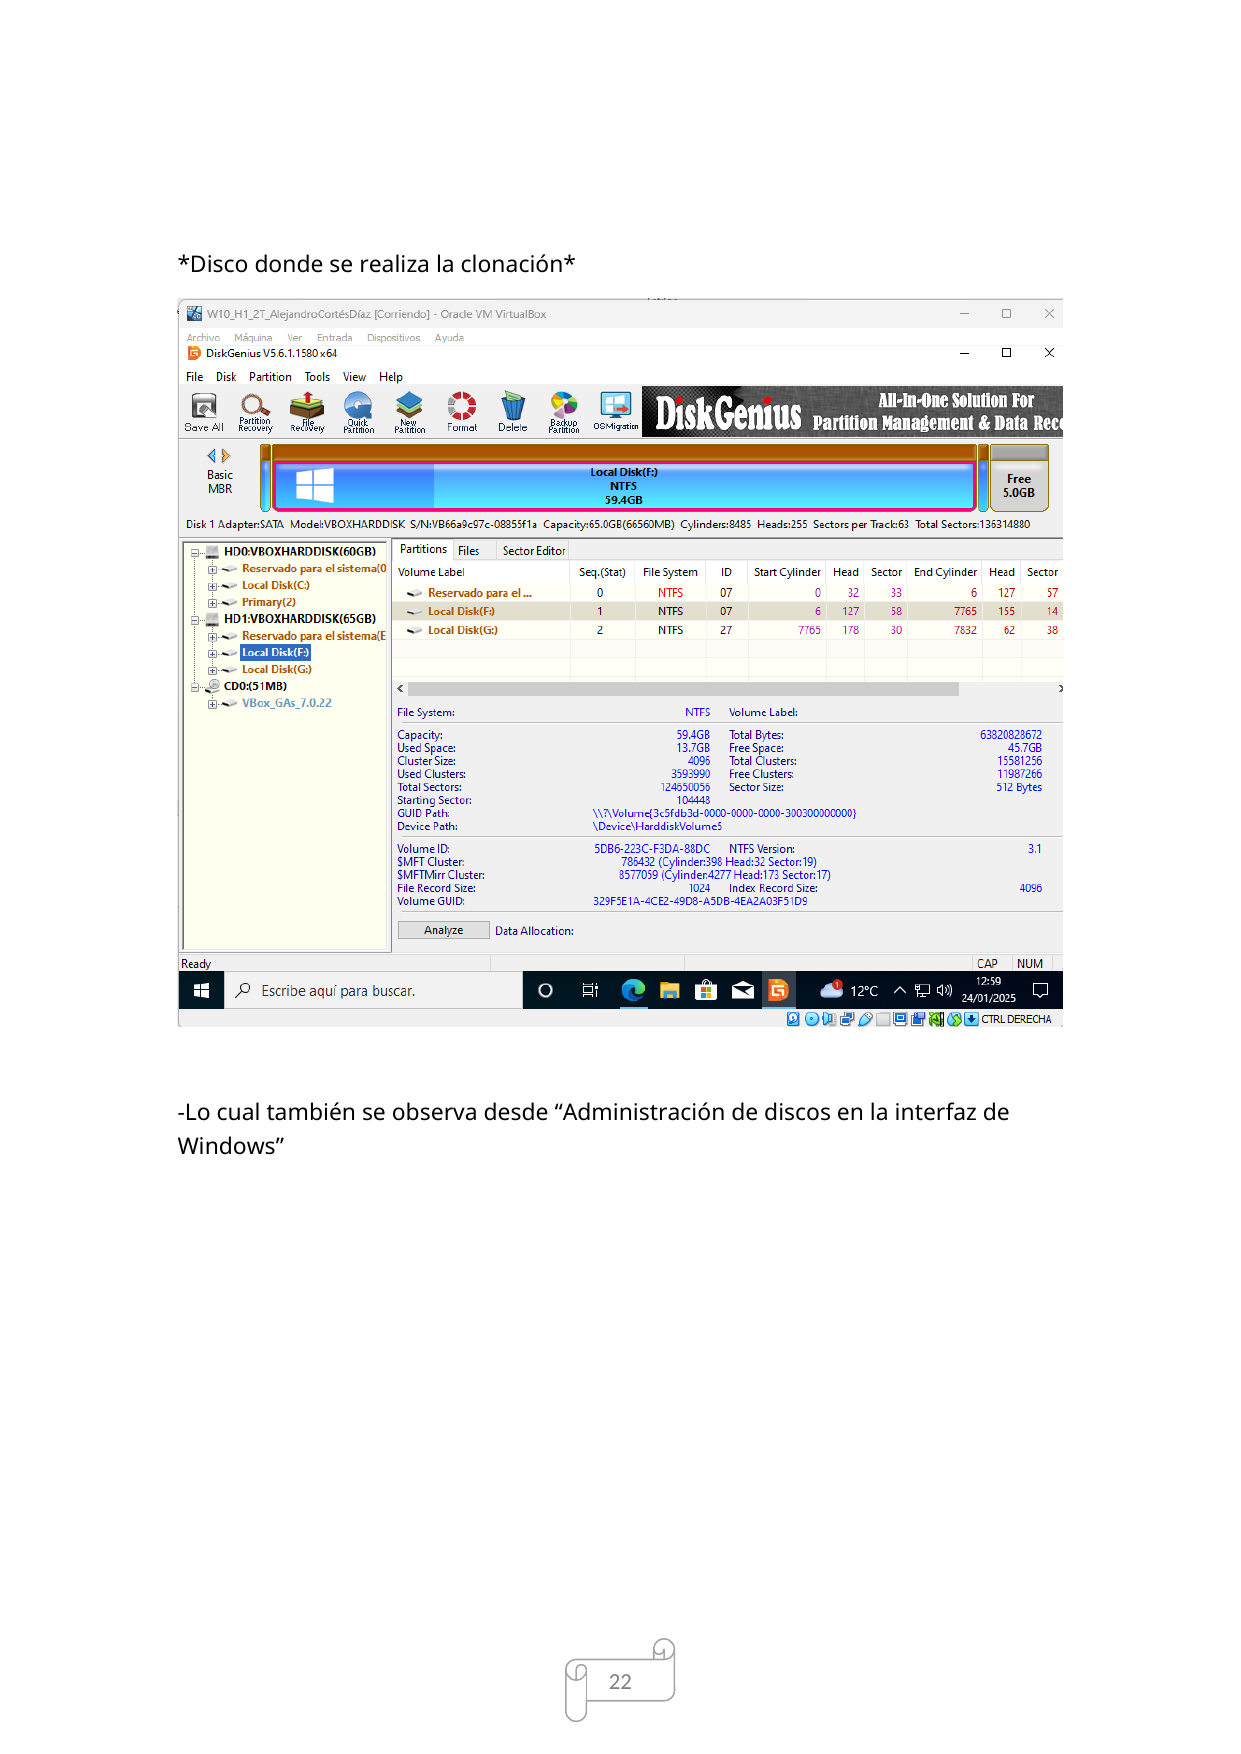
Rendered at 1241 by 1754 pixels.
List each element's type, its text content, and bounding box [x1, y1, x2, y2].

text -Lo cual también se observa desde “Administración de discos en la interfaz de Windows” [177, 1096, 1063, 1161]
picture [177, 298, 1063, 1027]
text *Disco donde se realiza la clonación* [177, 248, 1063, 280]
